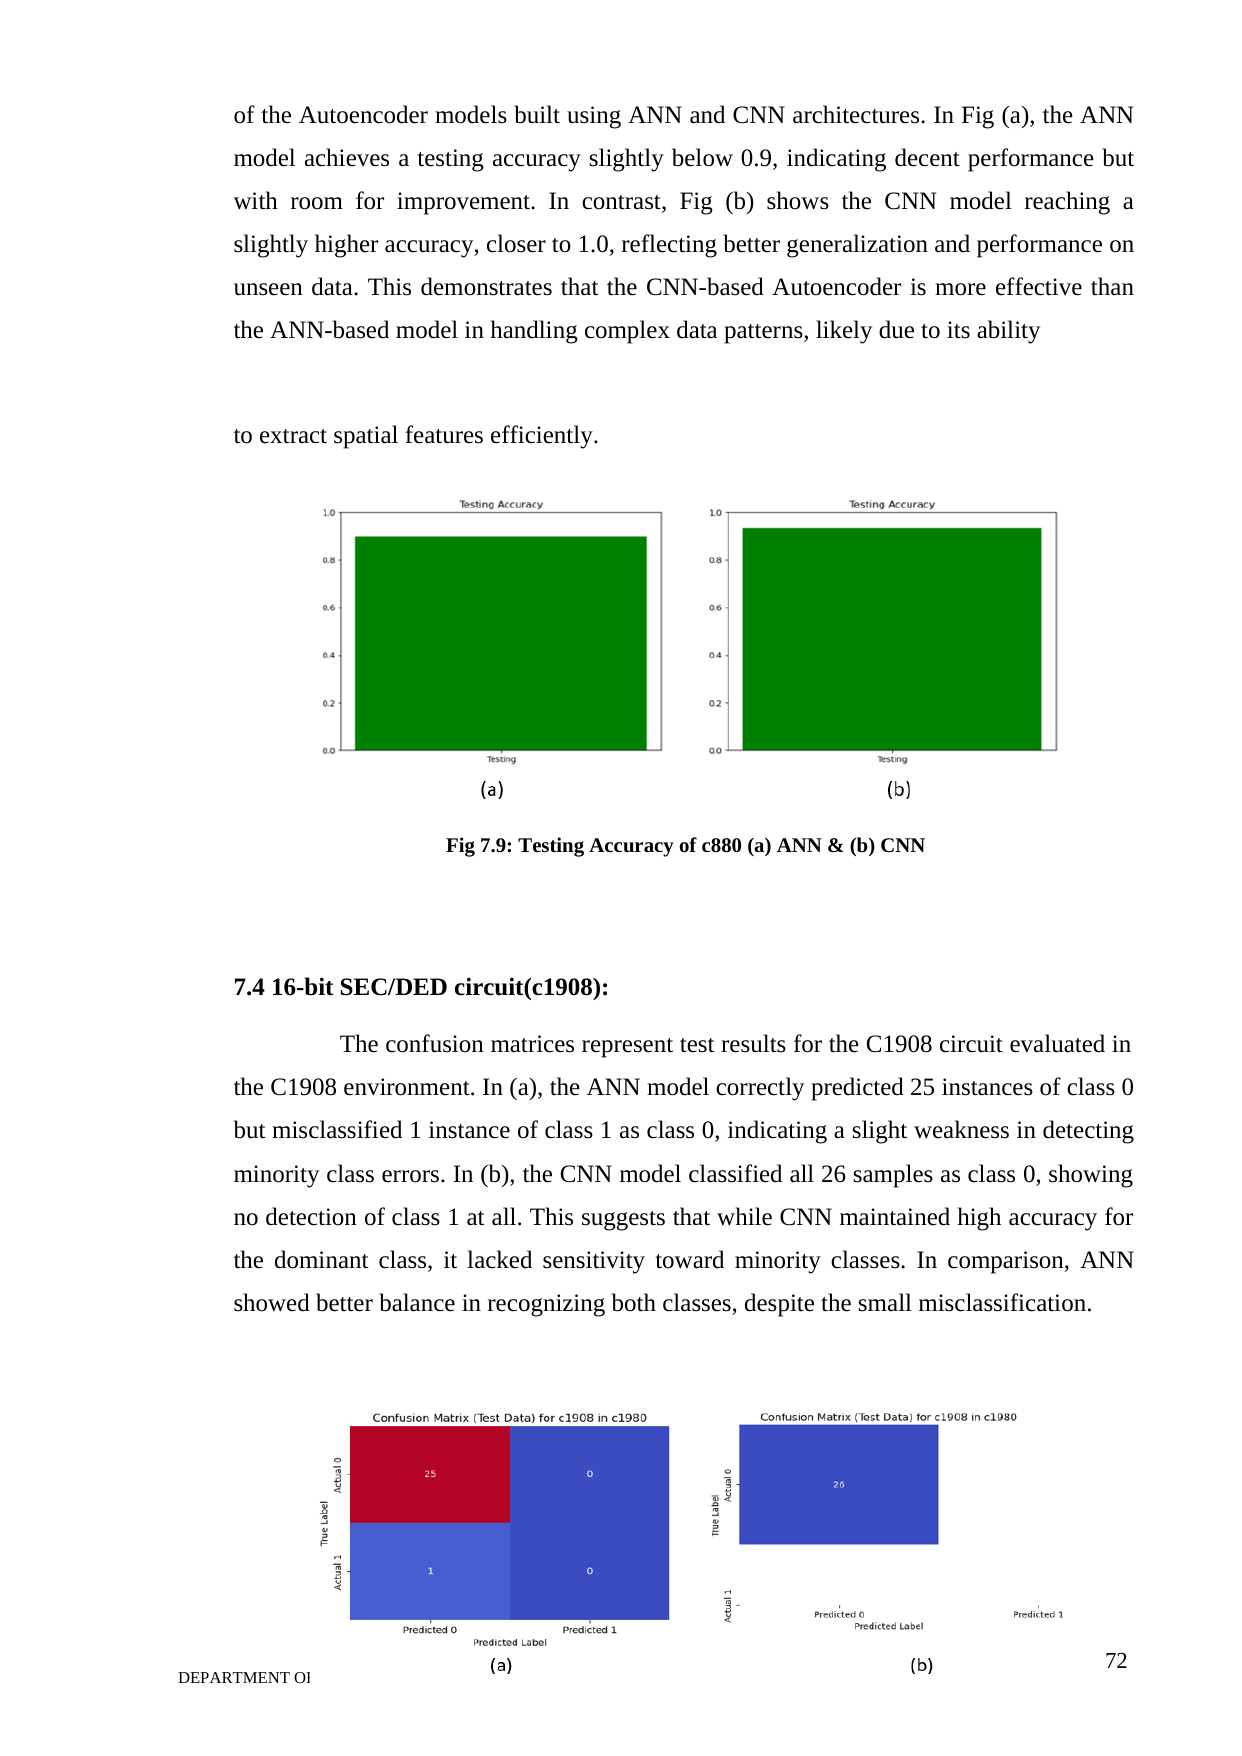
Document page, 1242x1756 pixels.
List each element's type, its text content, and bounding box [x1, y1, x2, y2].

text Fig 7.9: Testing Accuracy of c880 (a) ANN & (b) CNN [127, 833, 1164, 857]
picture [312, 488, 1072, 804]
text The confusion matrices represent test results for the C1908 circuit evaluated in the C1908 environment. In (a), the ANN model correctly predicted 25 instances of class 0 but misclassified 1 instance of class 1 as class 0, indicating a slight weakness in detecting minority class errors. In (b), the CNN model classified all 26 samples as class 0, showing no detection of class 1 at all. This suggests that while CNN maintained high accuracy for the dominant class, it lacked sensitivity toward minority classes. In comparison, ANN showed better balance in recognizing both classes, despite the small misclassification. [233, 1029, 1135, 1317]
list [233, 100, 1135, 344]
list 16-bit SEC/DED circuit(c1908): [233, 972, 1164, 1001]
list to extract spatial features efficiently. [233, 421, 1135, 449]
picture [308, 1392, 1106, 1683]
